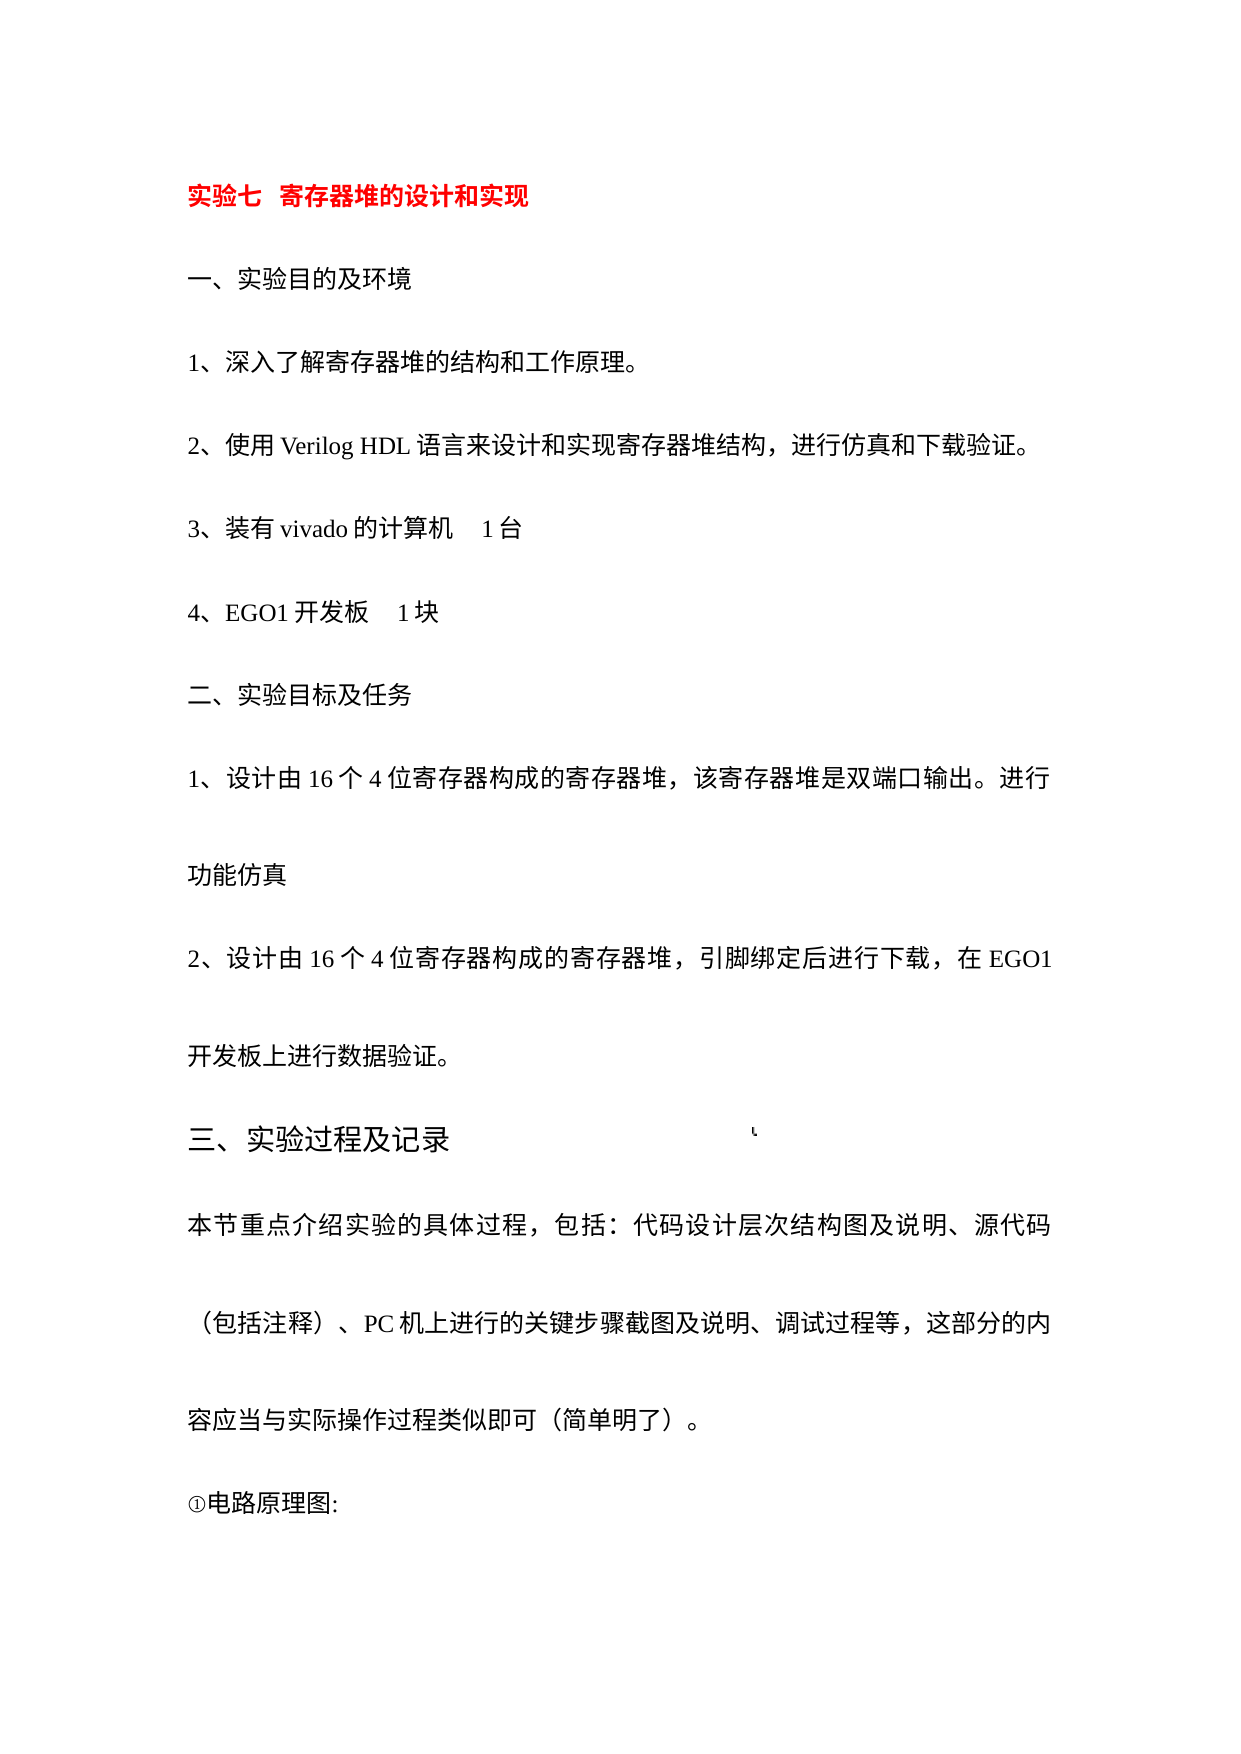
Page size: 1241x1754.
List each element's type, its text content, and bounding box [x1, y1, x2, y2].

text ①电路原理图: [187, 1469, 1053, 1534]
text 2、设计由16个4位寄存器构成的寄存器堆，引脚绑定后进行下载，在EGO1开发板上进行数据验证。 [187, 924, 1053, 1087]
text 一、实验目的及环境 [187, 245, 1053, 310]
text 二、实验目标及任务 [187, 661, 1053, 726]
text 1、设计由16个4位寄存器构成的寄存器堆，该寄存器堆是双端口输出。进行功能仿真 [187, 744, 1053, 906]
text 4、EGO1开发板 1块 [187, 578, 1053, 643]
text 本节重点介绍实验的具体过程，包括：代码设计层次结构图及说明、源代码（包括注释）、PC机上进行的关键步骤截图及说明、调试过程等，这部分的内容应当与实际操作过程类似即可（简单明了）。 [187, 1191, 1053, 1451]
text 实验七 寄存器堆的设计和实现 [187, 162, 1053, 227]
text 3、装有vivado的计算机 1台 [187, 494, 1053, 559]
text 1、深入了解寄存器堆的结构和工作原理。 [187, 328, 1053, 393]
picture [752, 1127, 757, 1136]
text 2、使用Verilog HDL语言来设计和实现寄存器堆结构，进行仿真和下载验证。 [187, 411, 1053, 476]
text 三、实验过程及记录 [187, 1105, 1053, 1170]
